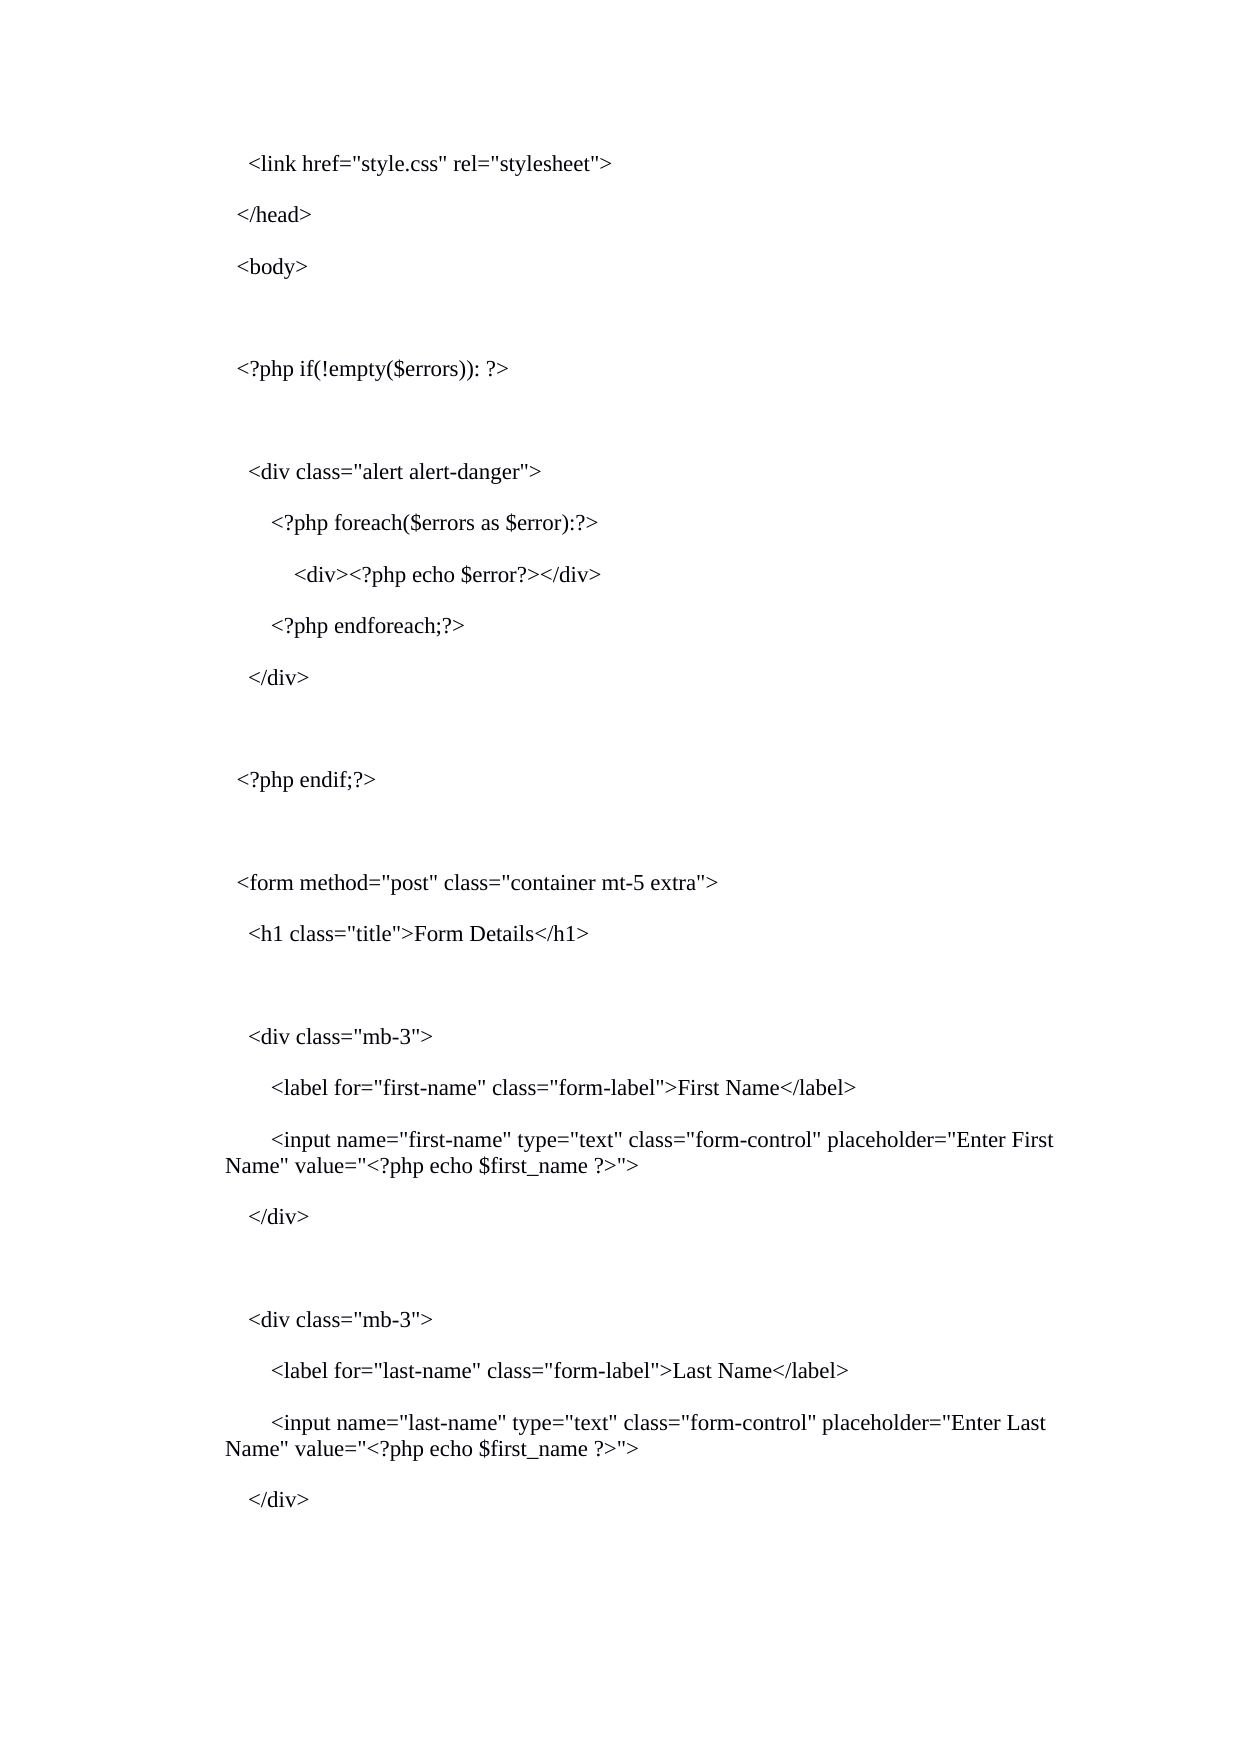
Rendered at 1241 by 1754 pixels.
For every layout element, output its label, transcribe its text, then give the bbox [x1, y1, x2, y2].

text <label for="first-name" class="form-label">First Name</label> [225, 1074, 1090, 1101]
text <?php endforeach;?> [225, 612, 1090, 638]
text <h1 class="title">Form Details</h1> [225, 920, 1090, 947]
text <div class="mb-3"> [225, 1023, 1090, 1049]
text </head> [225, 201, 1090, 228]
text </div> [225, 663, 1090, 690]
text </div> [225, 1203, 1090, 1230]
text <div class="mb-3"> [225, 1306, 1090, 1332]
text <body> [225, 253, 1090, 279]
text <input name="first-name" type="text" class="form-control" placeholder="Enter First Name" value="<?php echo $first_name ?>"> [225, 1126, 1090, 1178]
text <form method="post" class="container mt-5 extra"> [225, 869, 1090, 895]
text <?php if(!empty($errors)): ?> [225, 355, 1090, 382]
text <input name="last-name" type="text" class="form-control" placeholder="Enter Last Name" value="<?php echo $first_name ?>"> [225, 1409, 1090, 1462]
text <?php foreach($errors as $error):?> [225, 509, 1090, 536]
text <link href="style.css" rel="stylesheet"> [225, 150, 1090, 176]
text <div class="alert alert-danger"> [225, 458, 1090, 484]
text <div><?php echo $error?></div> [225, 561, 1090, 587]
text <?php endif;?> [225, 766, 1090, 793]
text </div> [225, 1487, 1090, 1513]
text <label for="last-name" class="form-label">Last Name</label> [225, 1357, 1090, 1384]
